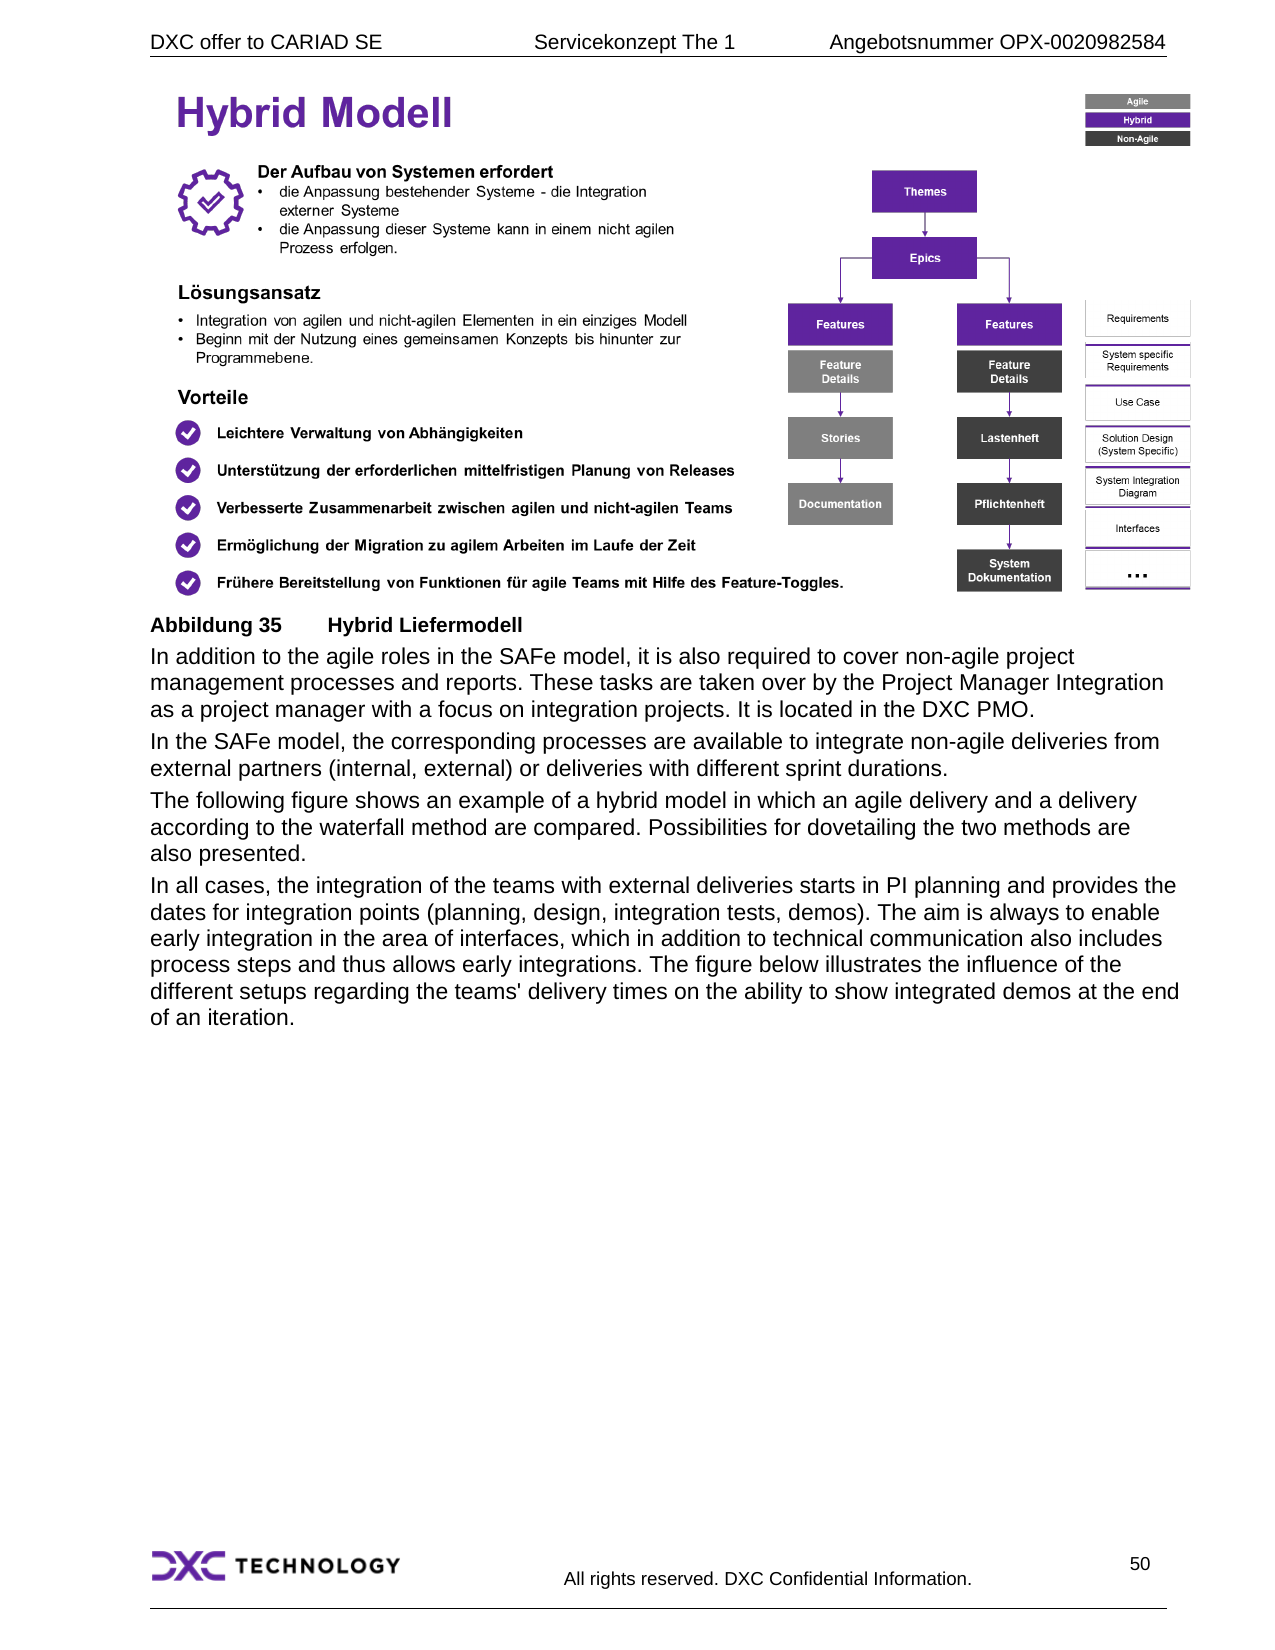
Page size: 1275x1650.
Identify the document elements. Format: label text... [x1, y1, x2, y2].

text In the SAFe model, the corresponding processes are available to integrate non-agile deliveries from external partners (internal, external) or deliveries with different sprint durations. [150, 728, 1198, 781]
text Hybrid Liefermodell [150, 613, 1167, 637]
picture [150, 73, 1191, 601]
text In all cases, the integration of the teams with external deliveries starts in PI planning and provides the dates for integration points (planning, design, integration tests, demos). The aim is always to enable early integration in the area of interfaces, which in addition to technical communication also includes process steps and thus allows early integrations. The figure below illustrates the influence of the different setups regarding the teams' delivery times on the ability to show integrated demos at the end of an iteration. [150, 872, 1198, 1031]
text The following figure shows an example of a hybrid model in which an agile delivery and a delivery according to the waterfall method are compared. Possibilities for dovetailing the two methods are also presented. [150, 787, 1167, 866]
text In addition to the agile roles in the SAFe model, it is also required to cover non-agile project management processes and reports. These tasks are taken over by the Project Manager Integration as a project manager with a focus on integration projects. It is located in the DXC PMO. [150, 643, 1167, 722]
